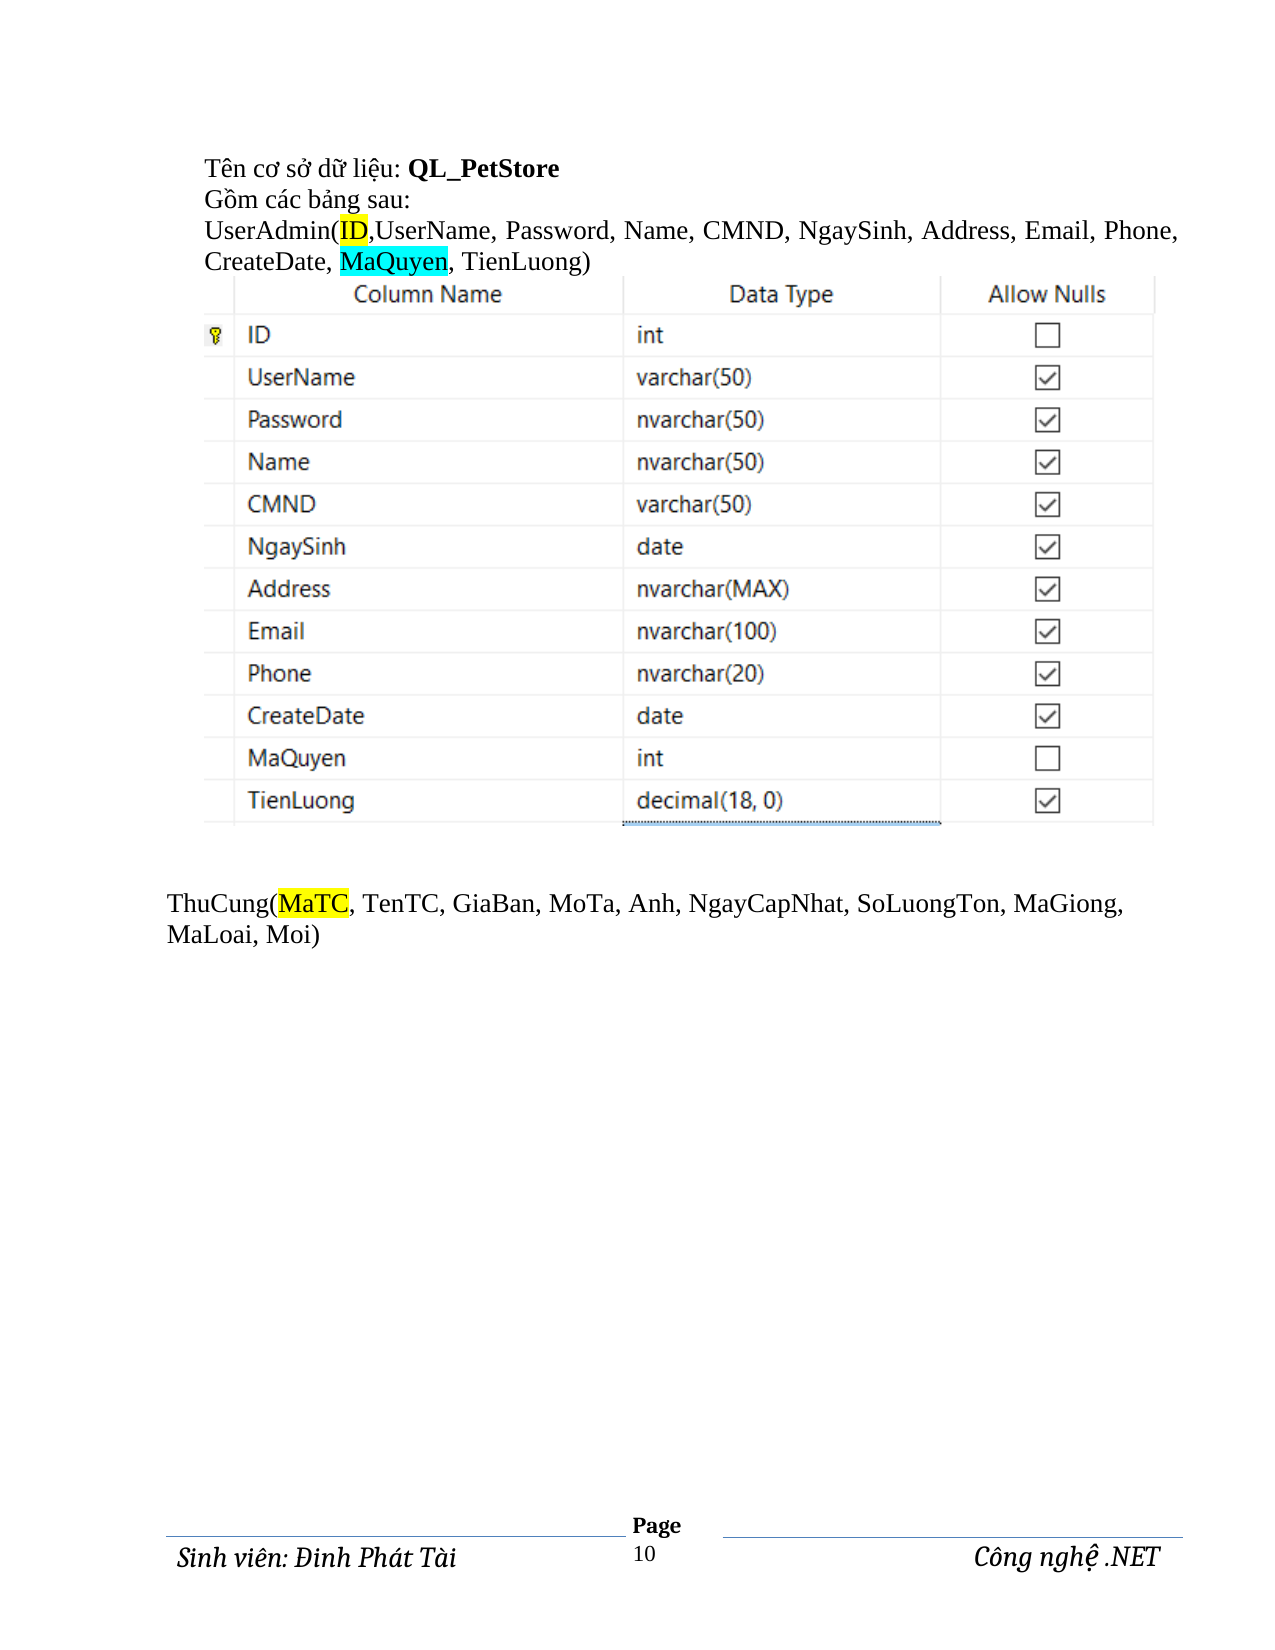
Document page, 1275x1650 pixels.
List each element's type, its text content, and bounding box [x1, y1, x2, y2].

picture [204, 276, 1162, 826]
text UserAdmin(ID,UserName, Password, Name, CMND, NgaySinh, Address, Email, Phone, CreateDate, MaQuyen, TienLuong) [368, 214, 1179, 277]
text Gồm các bảng sau: [204, 183, 1179, 214]
text UserAdmin(ID,UserName, Password, Name, CMND, NgaySinh, Address, Email, Phone, CreateDate, MaQuyen, TienLuong) [204, 214, 340, 276]
text ThuCung(MaTC, TenTC, GiaBan, MoTa, Anh, NgayCapNhat, SoLuongTon, MaGiong, MaLoai, Moi) [167, 887, 1179, 950]
text Tên cơ sở dữ liệu: QL_PetStore [204, 152, 1179, 183]
